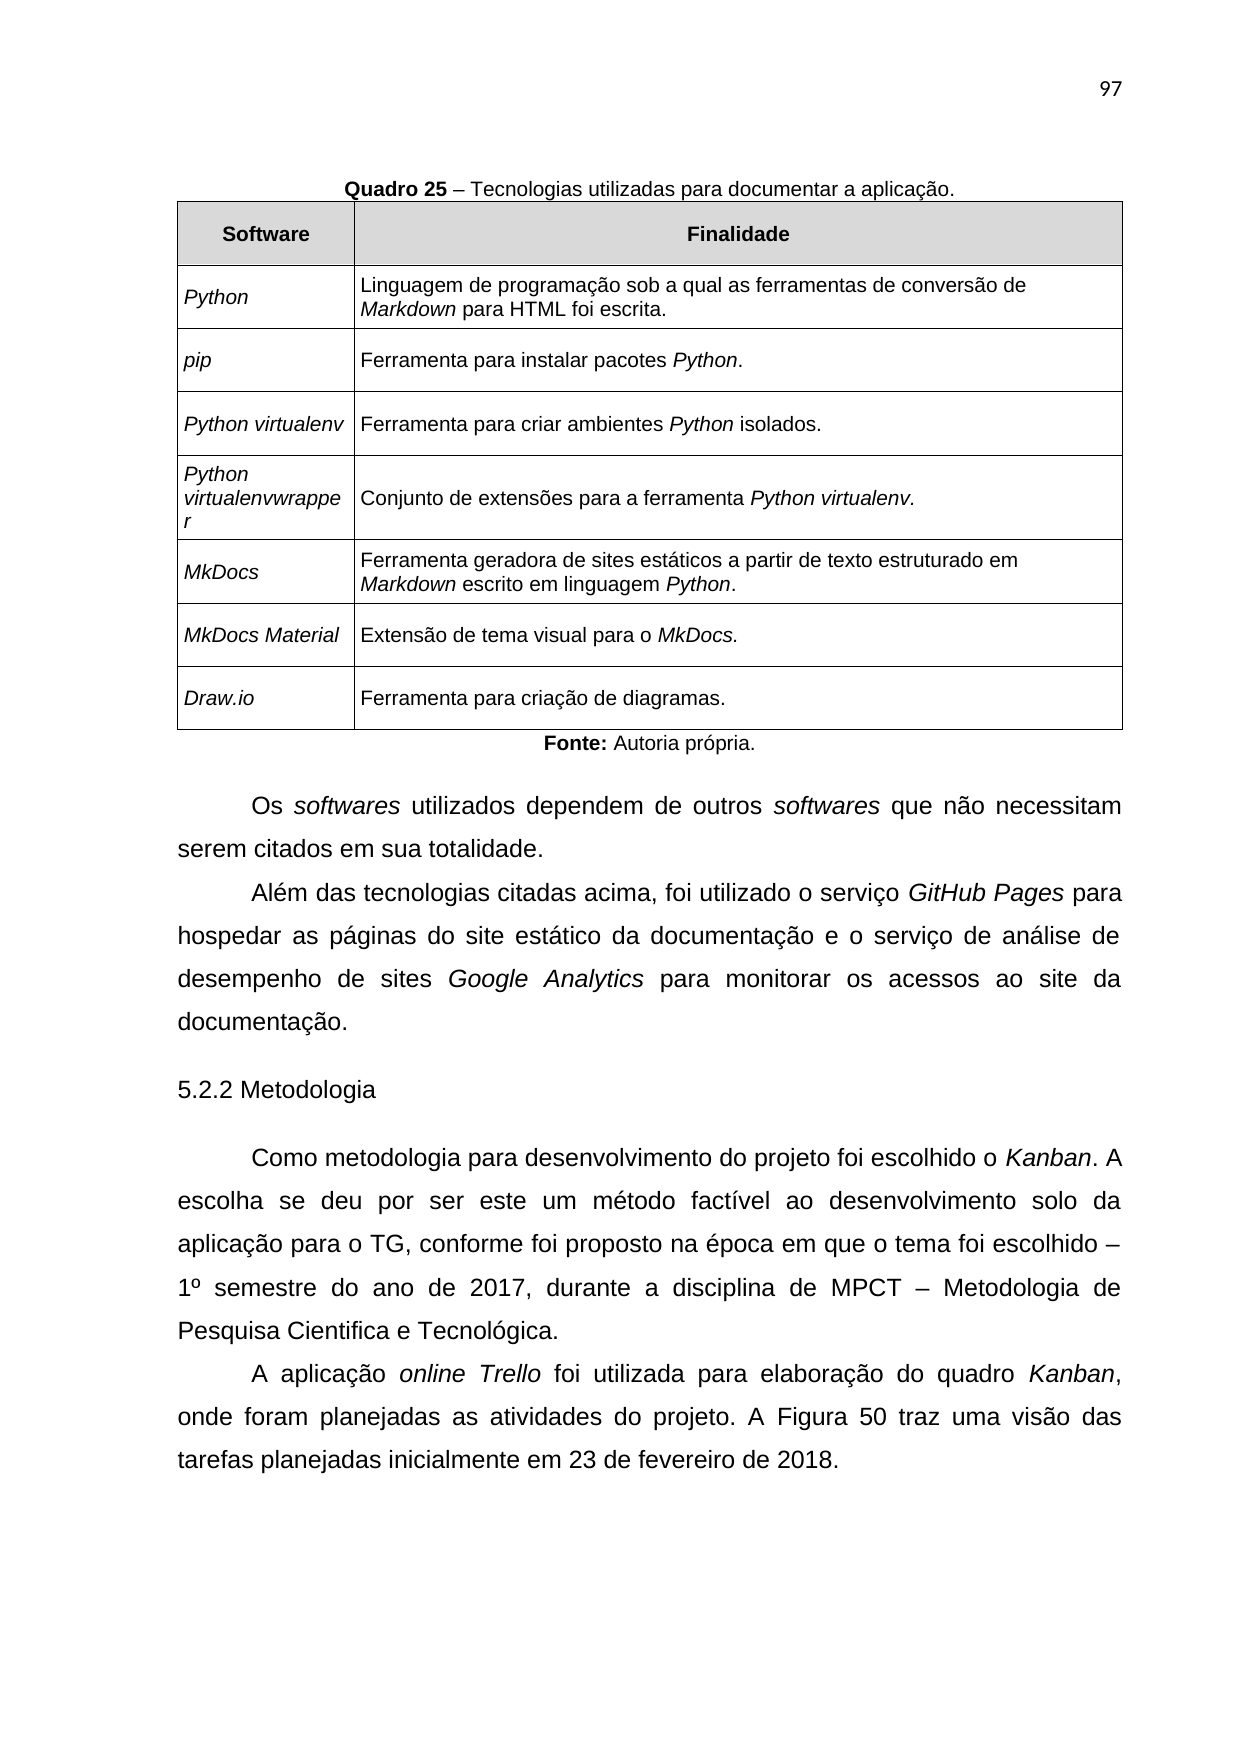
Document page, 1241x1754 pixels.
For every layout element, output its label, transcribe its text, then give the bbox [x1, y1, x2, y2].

text Os softwares utilizados dependem de outros softwares que não necessitam serem citados em sua totalidade. [177, 791, 1122, 863]
table_cell Linguagem de programação sob a qual as ferramentas de conversão de Markdown para HTML foi escrita. [355, 266, 1122, 328]
text Quadro 25 – Tecnologias utilizadas para documentar a aplicação. [177, 177, 1122, 201]
text Além das tecnologias citadas acima, foi utilizado o serviço GitHub Pages para hospedar as páginas do site estático da documentação e o serviço de análise de desempenho de sites Google Analytics para monitorar os acessos ao site da documentação. [177, 877, 1122, 1036]
text A aplicação online Trello foi utilizada para elaboração do quadro Kanban, onde foram planejadas as atividades do projeto. A Figura 50 traz uma visão das tarefas planejadas inicialmente em 23 de fevereiro de 2018. [177, 1359, 1122, 1474]
table_cell pip [178, 329, 354, 391]
table_cell MkDocs [178, 540, 354, 603]
table_cell MkDocs Material [178, 604, 354, 666]
text Metodologia [177, 1075, 1122, 1104]
table_cell Draw.io [178, 667, 354, 729]
table_cell Python virtualenvwrapper [178, 456, 354, 539]
table_cell Ferramenta geradora de sites estáticos a partir de texto estruturado em Markdown escrito em linguagem Python. [355, 540, 1122, 603]
table_header Software [178, 202, 354, 264]
text Fonte: Autoria própria. [177, 730, 1122, 754]
table_cell Ferramenta para criar ambientes Python isolados. [355, 392, 1122, 454]
table_cell Python virtualenv [178, 392, 354, 454]
table_cell Python [178, 266, 354, 328]
table_header Finalidade [355, 202, 1122, 264]
text Como metodologia para desenvolvimento do projeto foi escolhido o Kanban. A escolha se deu por ser este um método factível ao desenvolvimento solo da aplicação para o TG, conforme foi proposto na época em que o tema foi escolhido – 1º semestre do ano de 2017, durante a disciplina de MPCT – Metodologia de Pesquisa Cientifica e Tecnológica. [177, 1143, 1122, 1344]
table_cell Conjunto de extensões para a ferramenta Python virtualenv. [355, 456, 1122, 539]
table_cell Ferramenta para criação de diagramas. [355, 667, 1122, 729]
table_cell Extensão de tema visual para o MkDocs. [355, 604, 1122, 666]
table_cell Ferramenta para instalar pacotes Python. [355, 329, 1122, 391]
